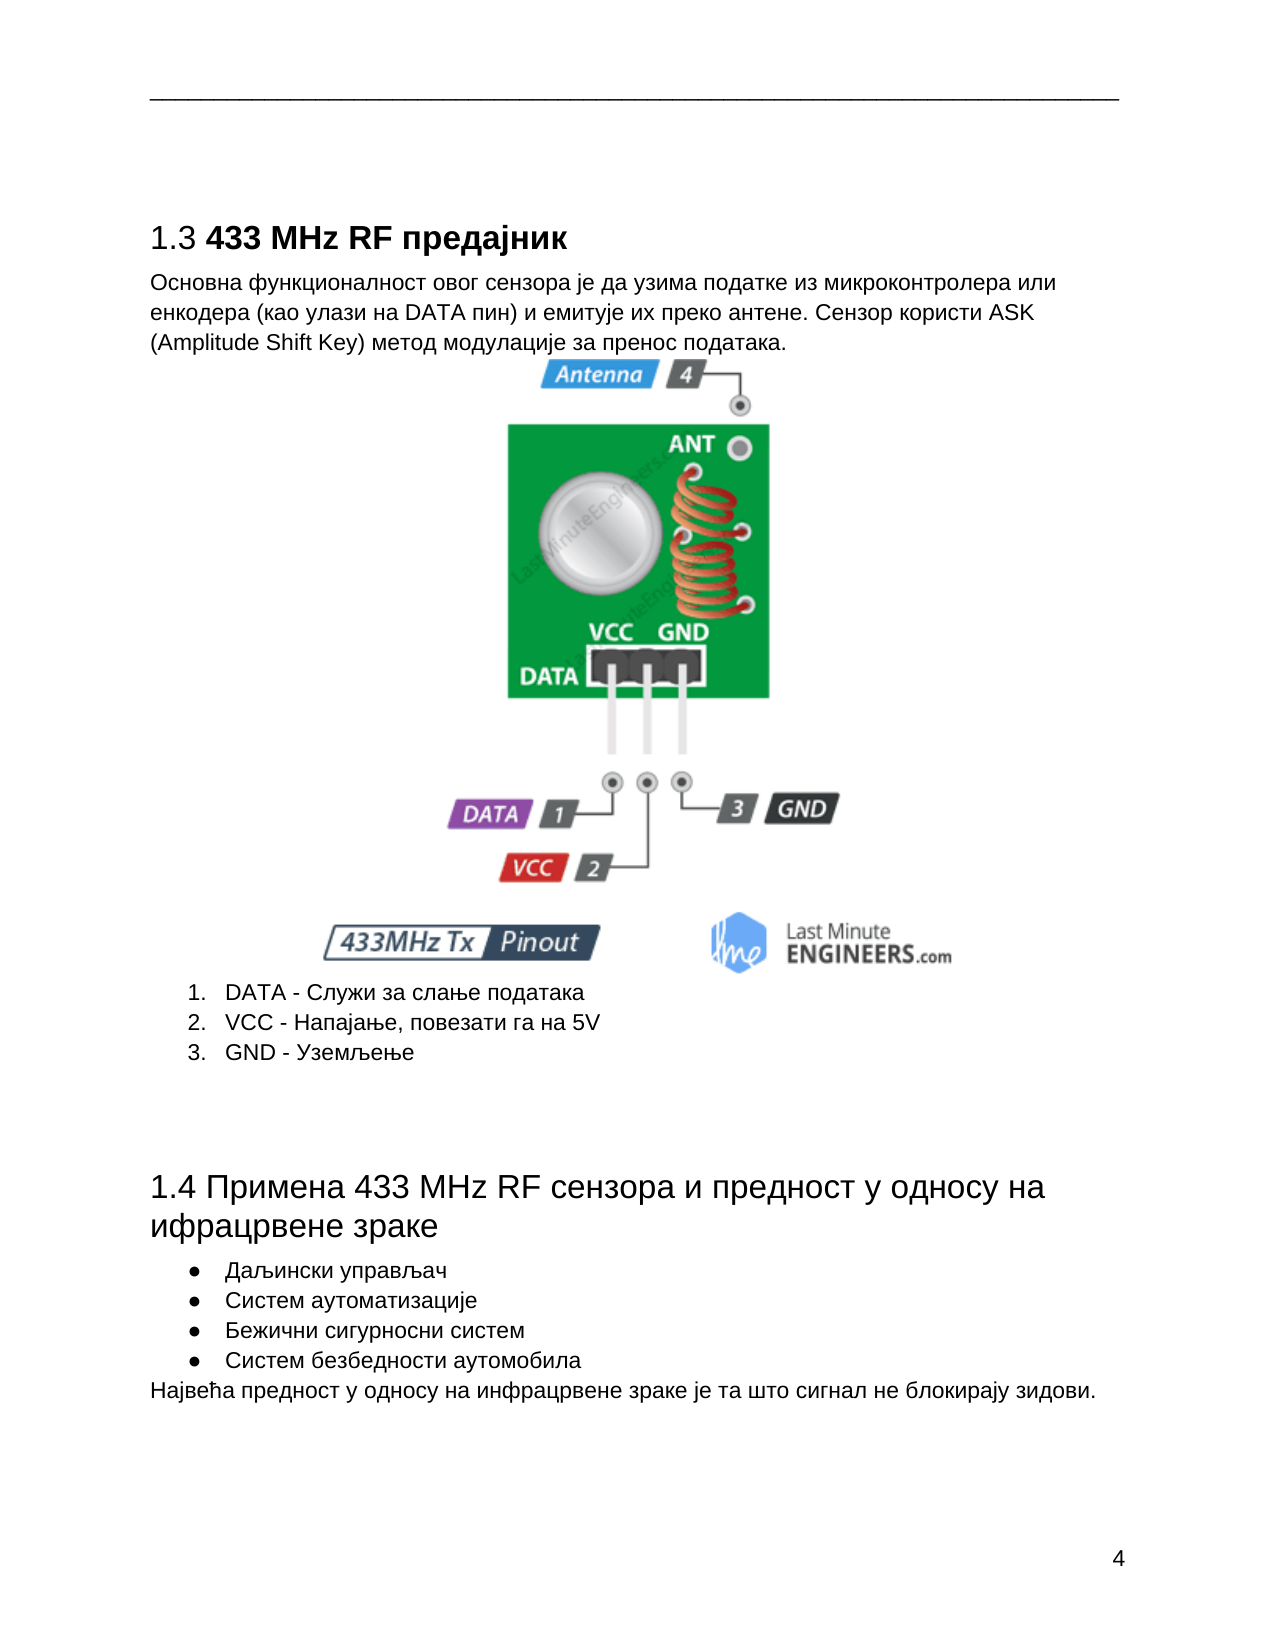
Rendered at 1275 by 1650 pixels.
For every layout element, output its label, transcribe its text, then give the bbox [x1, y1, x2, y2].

list Даљински управљач [187, 1257, 1125, 1283]
subtitle 1.4 Примена 433 МHz RF сензора и предност у односу на ифрацрвене зраке [150, 1167, 1125, 1244]
list DATA - Служи за слање података [187, 979, 1125, 1005]
list Систем безбедности аутомобила [187, 1347, 1125, 1374]
text Највећа предност у односу на инфрацрвене зраке је та што сигнал не блокирају зидови. [150, 1377, 1125, 1404]
text Основна функционалност овог сензора је да узима податке из микроконтролера или енкодера (као улази на DATA пин) и емитује их преко антене. Сензор користи ASK (Amplitude Shift Key) метод модулације за пренос података. [150, 269, 1125, 355]
list GND - Уземљење [187, 1039, 1125, 1066]
list VCC - Напајање, повезати га на 5V [187, 1009, 1125, 1035]
picture [322, 359, 953, 975]
list Систем аутоматизације [187, 1287, 1125, 1313]
list Бежични сигурносни систем [187, 1317, 1125, 1343]
subtitle 1.3 433 MHz RF предајник [150, 218, 1125, 256]
